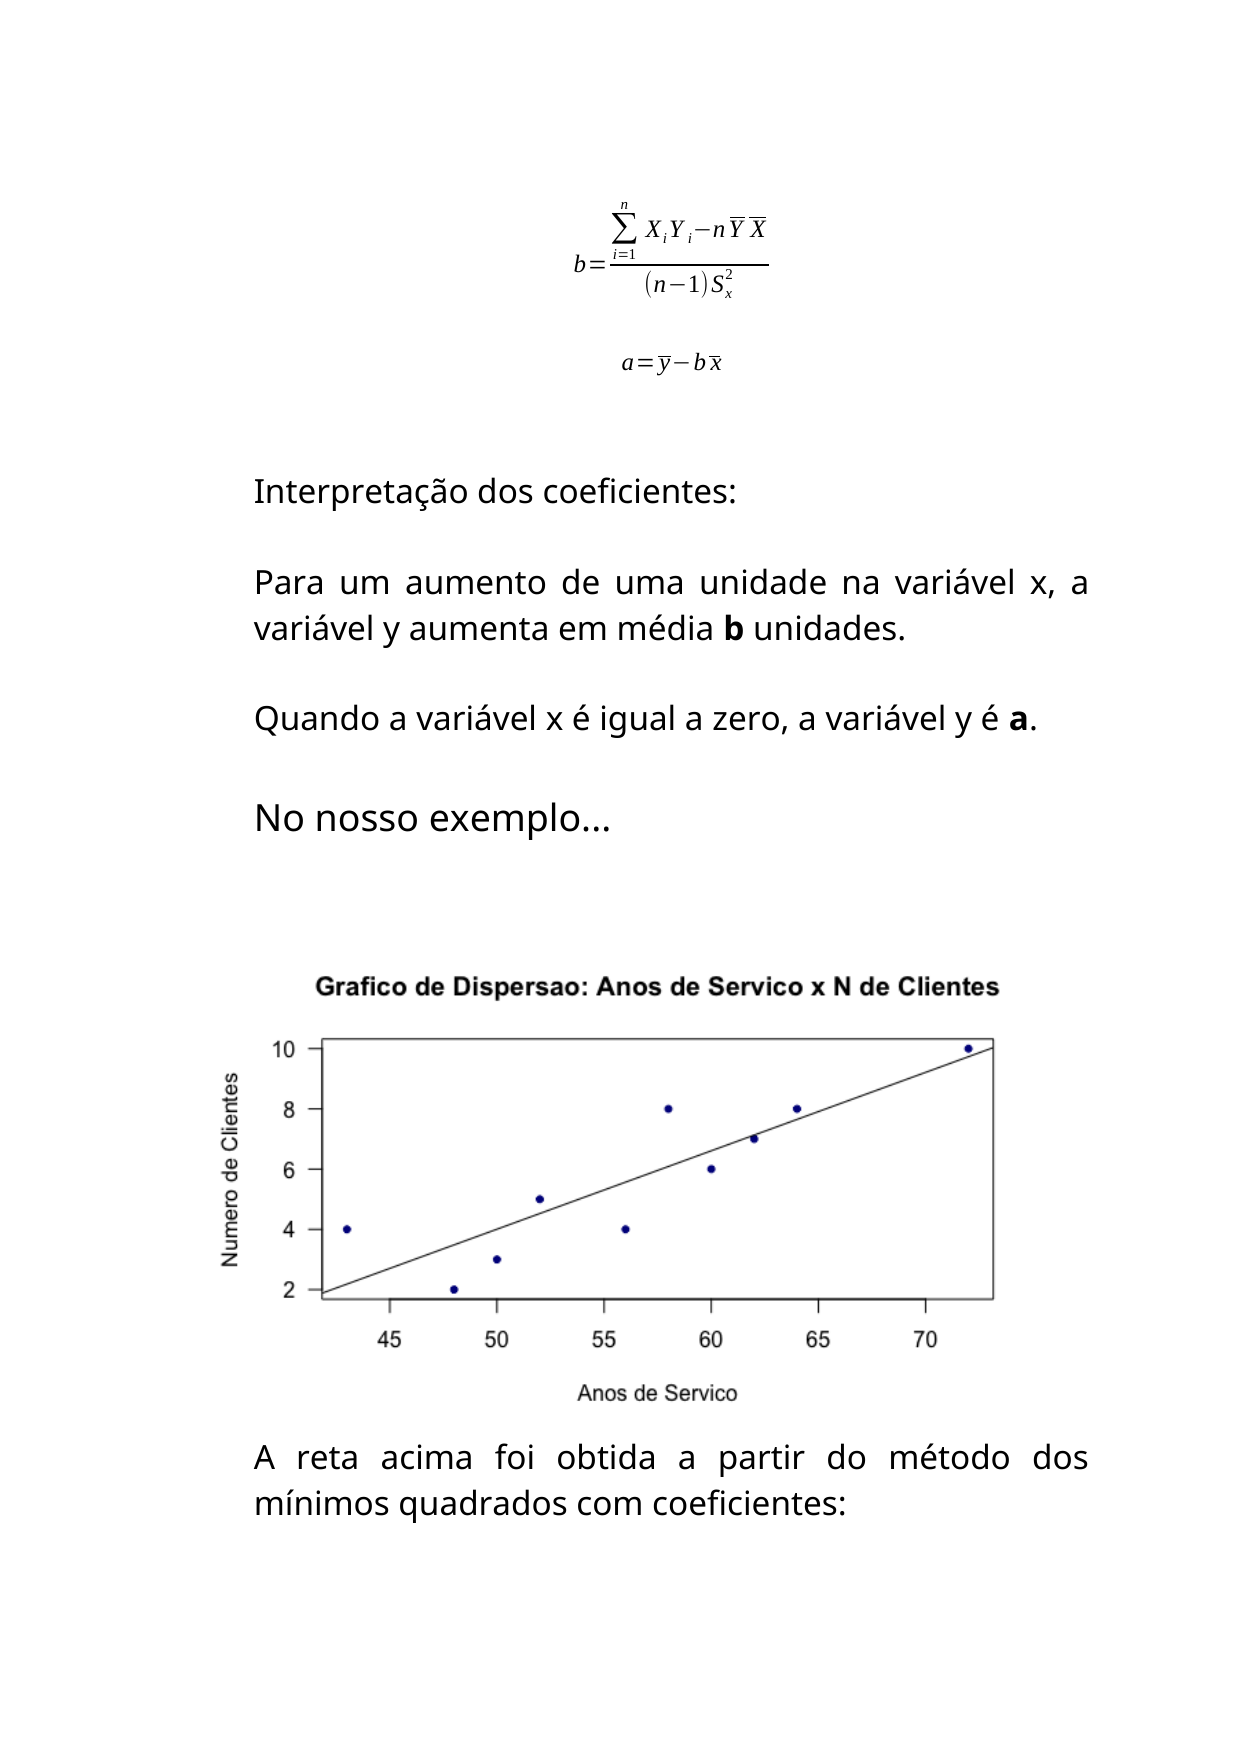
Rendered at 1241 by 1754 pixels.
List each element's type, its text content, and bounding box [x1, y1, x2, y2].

list Quando a variável x é igual a zero, a variável y é a. [253, 695, 1090, 741]
list No nosso exemplo... [253, 792, 1090, 843]
picture [214, 931, 1049, 1434]
list Para um aumento de uma unidade na variável x, a variável y aumenta em média b unidades. [253, 559, 1090, 650]
list Interpretação dos coeficientes: [253, 468, 1090, 513]
